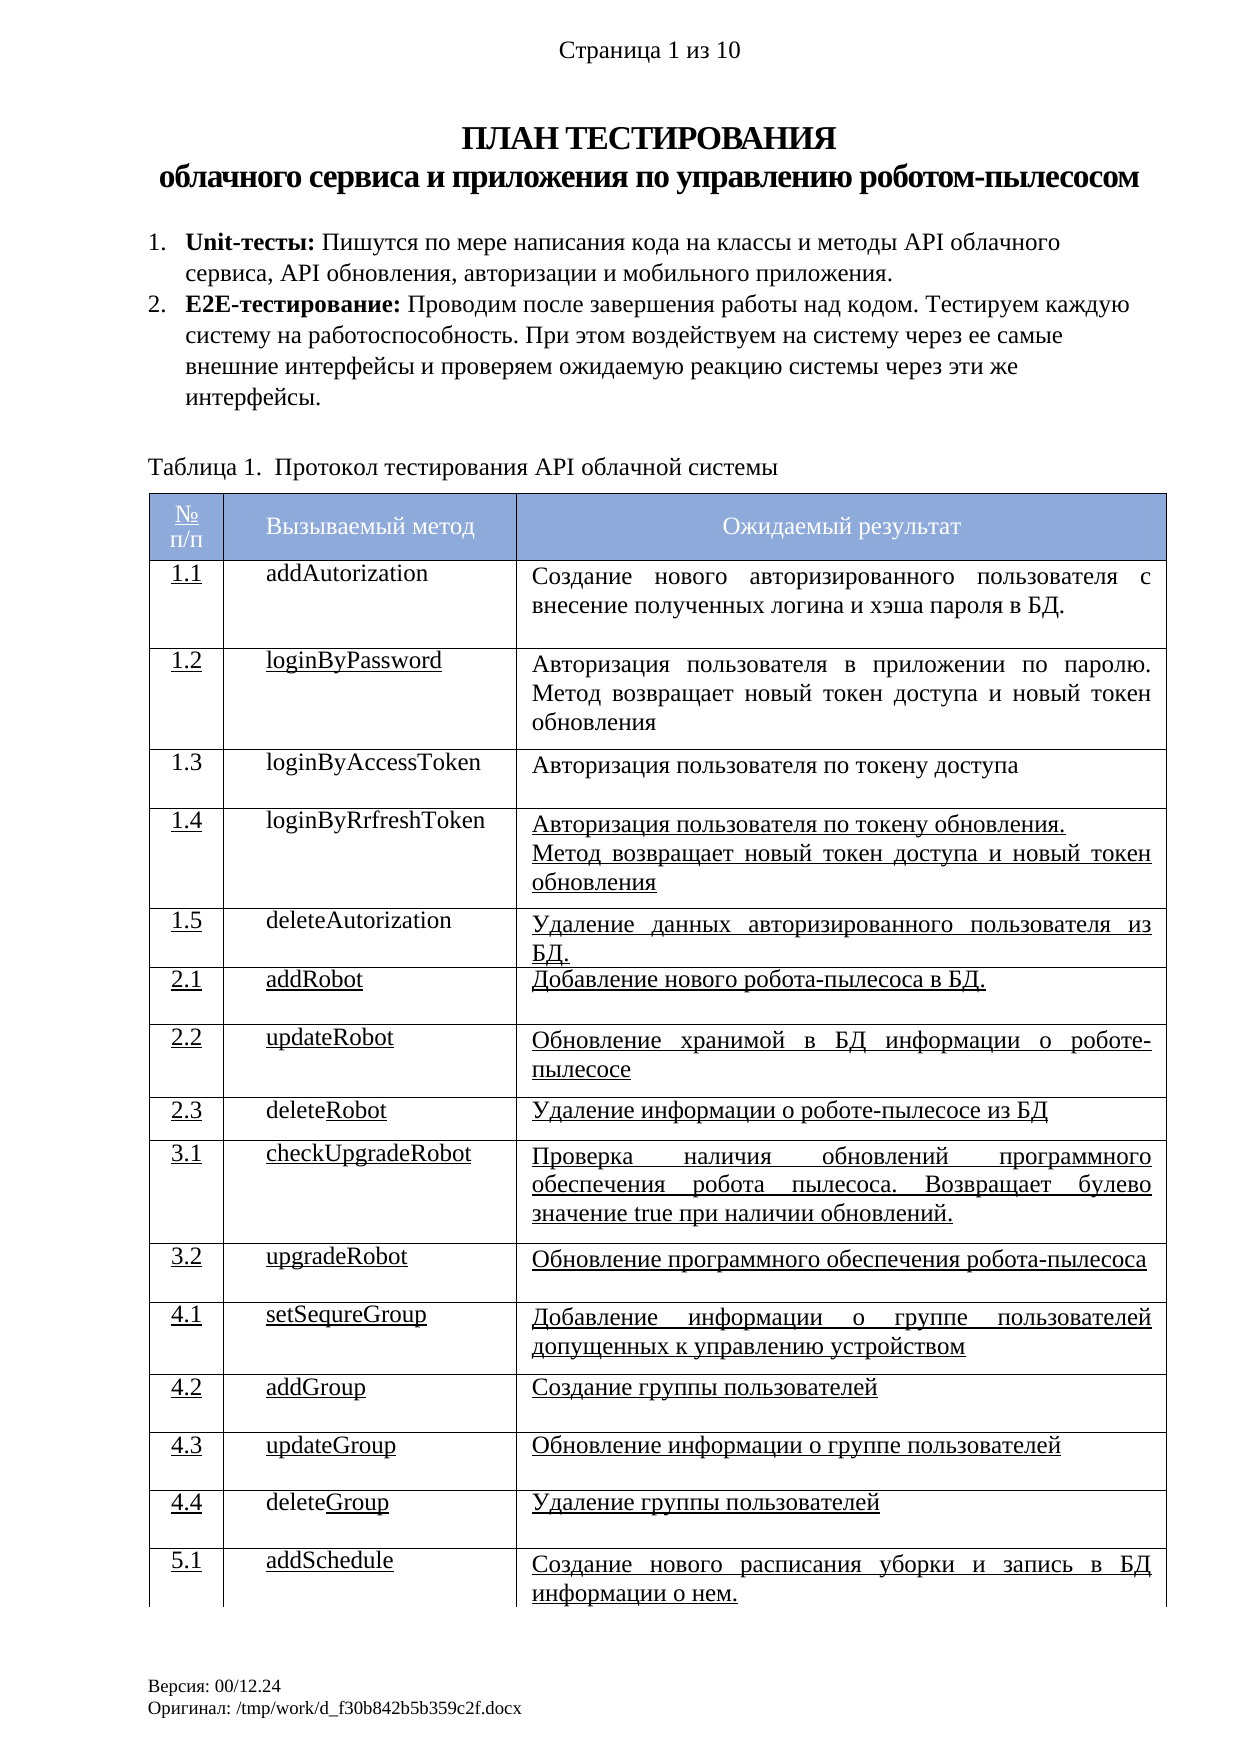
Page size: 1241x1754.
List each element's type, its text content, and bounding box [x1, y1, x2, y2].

table_cell upgradeRobot [224, 1244, 516, 1302]
table_cell addAutorization [224, 561, 516, 648]
table_cell Проверка наличия обновлений программного обеспечения робота пылесоса. Возвращает булево значение true при наличии обновлений. [517, 1141, 1166, 1243]
table_cell checkUpgradeRobot [224, 1141, 516, 1243]
table_cell updateRobot [224, 1025, 516, 1097]
table_cell 1.1 [150, 561, 223, 648]
table_cell 4.2 [150, 1375, 223, 1432]
table_cell deleteGroup [224, 1491, 516, 1548]
table_cell Обновление хранимой в БД информации о роботе- пылесосе [517, 1025, 1166, 1097]
table_cell 2.2 [150, 1025, 223, 1097]
table_cell Обновление программного обеспечения робота-пылесоса [517, 1244, 1166, 1302]
table_header Вызываемый метод [224, 494, 516, 560]
table_cell setSequreGroup [224, 1303, 516, 1374]
table_cell Авторизация пользователя по токену доступа [517, 750, 1166, 808]
list Unit-тесты: Пишутся по мере написания кода на классы и методы API облачного сервиса, API обновления, авторизации и мобильного приложения. [148, 226, 1152, 288]
table_cell Авторизация пользователя по токену обновления. Метод возвращает новый токен доступа и новый токен обновления [517, 809, 1166, 908]
table_cell loginByAccessToken [224, 750, 516, 808]
table_cell 1.3 [150, 750, 223, 808]
table_cell 1.4 [150, 809, 223, 908]
table_cell Обновление информации о группе пользователей [517, 1433, 1166, 1490]
table_cell deleteRobot [224, 1098, 516, 1140]
table_cell Добавление информации о группе пользователей допущенных к управлению устройством [517, 1303, 1166, 1374]
table_cell 5.1 [150, 1549, 223, 1607]
title ПЛАН ТЕСТИРОВАНИЯ [148, 118, 1152, 156]
table_header Ожидаемый результат [517, 494, 1166, 560]
table_cell loginByRrfreshToken [224, 809, 516, 908]
table_cell Удаление информации о роботе-пылесосе из БД [517, 1098, 1166, 1140]
table_cell addSchedule [224, 1549, 516, 1607]
table_cell Создание нового расписания уборки и запись в БД информации о нем. [517, 1549, 1166, 1607]
table_cell addGroup [224, 1375, 516, 1432]
table_cell addRobot [224, 968, 516, 1024]
table_cell 3.2 [150, 1244, 223, 1302]
table_cell deleteAutorization [224, 909, 516, 967]
table_cell updateGroup [224, 1433, 516, 1490]
text Таблица 1. Протокол тестирования API облачной системы [148, 456, 1152, 481]
table_cell Добавление нового робота-пылесоса в БД. [517, 968, 1166, 1024]
table_cell Удаление группы пользователей [517, 1491, 1166, 1548]
table_cell Удаление данных авторизированного пользователя из БД. [517, 909, 1166, 967]
table_cell 2.1 [150, 968, 223, 1024]
table_cell Авторизация пользователя в приложении по паролю. Метод возвращает новый токен доступа и новый токен обновления [517, 649, 1166, 749]
table_cell 2.3 [150, 1098, 223, 1140]
table_cell 4.1 [150, 1303, 223, 1374]
list Е2Е-тестирование: Проводим после завершения работы над кодом. Тестируем каждую систему на работоспособность. При этом воздействуем на систему через ее самые внешние интерфейсы и проверяем ожидаемую реакцию системы через эти же интерфейсы. [148, 288, 1152, 412]
table_cell 4.3 [150, 1433, 223, 1490]
table_cell Создание группы пользователей [517, 1375, 1166, 1432]
table_cell loginByPassword [224, 649, 516, 749]
table_cell 1.2 [150, 649, 223, 749]
table_header № п/п [150, 494, 223, 560]
table_cell 4.4 [150, 1491, 223, 1548]
title облачного сервиса и приложения по управлению роботом-пылесосом [148, 156, 1152, 195]
table_cell 3.1 [150, 1141, 223, 1243]
table_cell Создание нового авторизированного пользователя с внесение полученных логина и хэша пароля в БД. [517, 561, 1166, 648]
table_cell 1.5 [150, 909, 223, 967]
